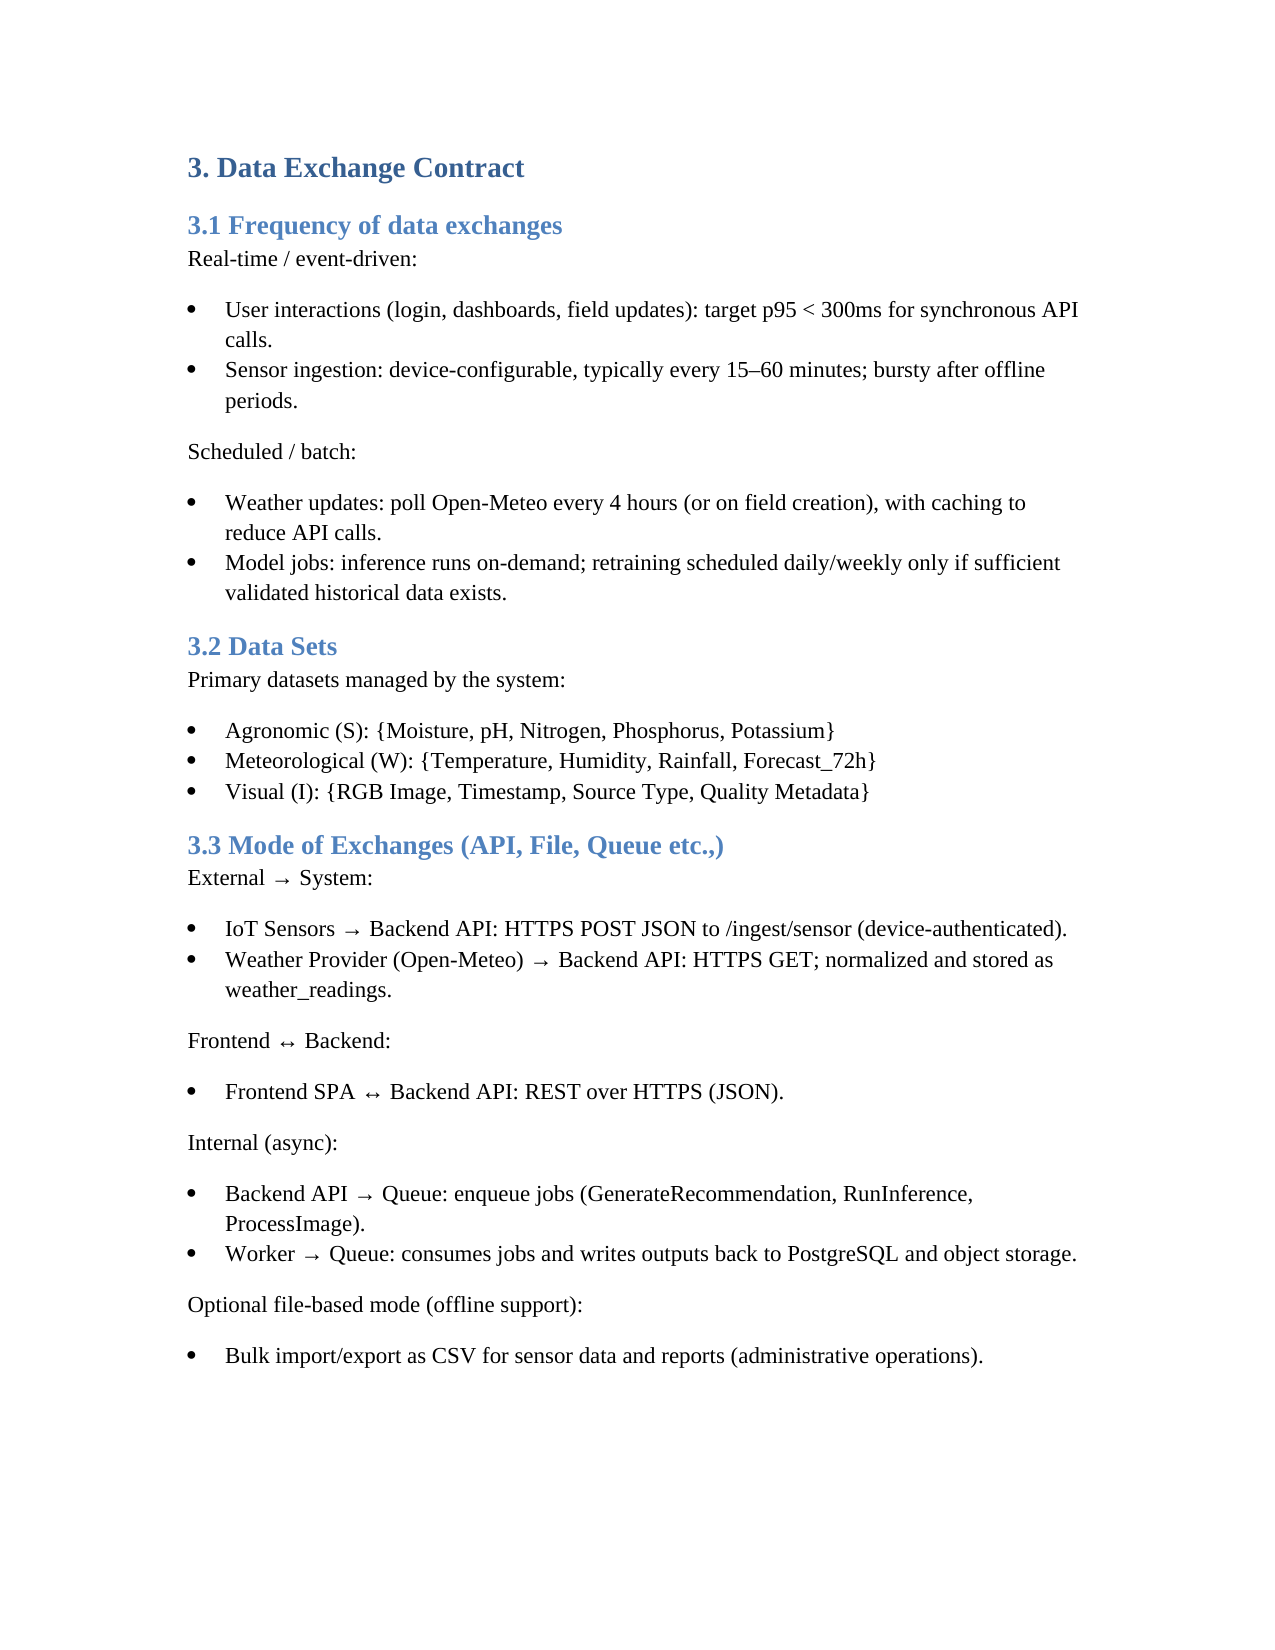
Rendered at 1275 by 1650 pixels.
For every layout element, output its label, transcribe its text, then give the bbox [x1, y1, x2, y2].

text Scheduled / batch: [187, 438, 1087, 464]
text Frontend ↔ Backend: [187, 1027, 1087, 1053]
list IoT Sensors → Backend API: HTTPS POST JSON to /ingest/sensor (device-authenticated). [187, 916, 1087, 942]
list Worker → Queue: consumes jobs and writes outputs back to PostgreSQL and object storage. [187, 1241, 1087, 1267]
text Real-time / event-driven: [187, 245, 1087, 271]
text External → System: [187, 864, 1087, 891]
list Meteorological (W): {Temperature, Humidity, Rainfall, Forecast_72h} [187, 747, 1087, 774]
list Weather Provider (Open-Meteo) → Backend API: HTTPS GET; normalized and stored as weather_readings. [187, 946, 1087, 1002]
list User interactions (login, dashboards, field updates): target p95 < 300ms for synchronous API calls. [187, 296, 1087, 353]
text Optional file-based mode (offline support): [187, 1292, 1087, 1318]
text Internal (async): [187, 1129, 1087, 1155]
list Model jobs: inference runs on-demand; retraining scheduled daily/weekly only if sufficient validated historical data exists. [187, 549, 1087, 606]
list Weather updates: poll Open-Meteo every 4 hours (or on field creation), with caching to reduce API calls. [187, 489, 1087, 545]
list Agronomic (S): {Moisture, pH, Nitrogen, Phosphorus, Potassium} [187, 717, 1087, 744]
list Sensor ingestion: device-configurable, typically every 15–60 minutes; bursty after offline periods. [187, 357, 1087, 413]
list Frontend SPA ↔ Backend API: REST over HTTPS (JSON). [187, 1078, 1087, 1104]
list Visual (I): {RGB Image, Timestamp, Source Type, Quality Metadata} [187, 778, 1087, 804]
subtitle 3.1 Frequency of data exchanges [187, 209, 1087, 241]
subtitle 3.2 Data Sets [187, 631, 1087, 662]
list Backend API → Queue: enqueue jobs (GenerateRecommendation, RunInference, ProcessImage). [187, 1180, 1087, 1237]
subtitle 3.3 Mode of Exchanges (API, File, Queue etc.,) [187, 829, 1087, 860]
text Primary datasets managed by the system: [187, 666, 1087, 693]
subtitle 3. Data Exchange Contract [187, 150, 1087, 183]
list Bulk import/export as CSV for sensor data and reports (administrative operations). [187, 1343, 1087, 1369]
